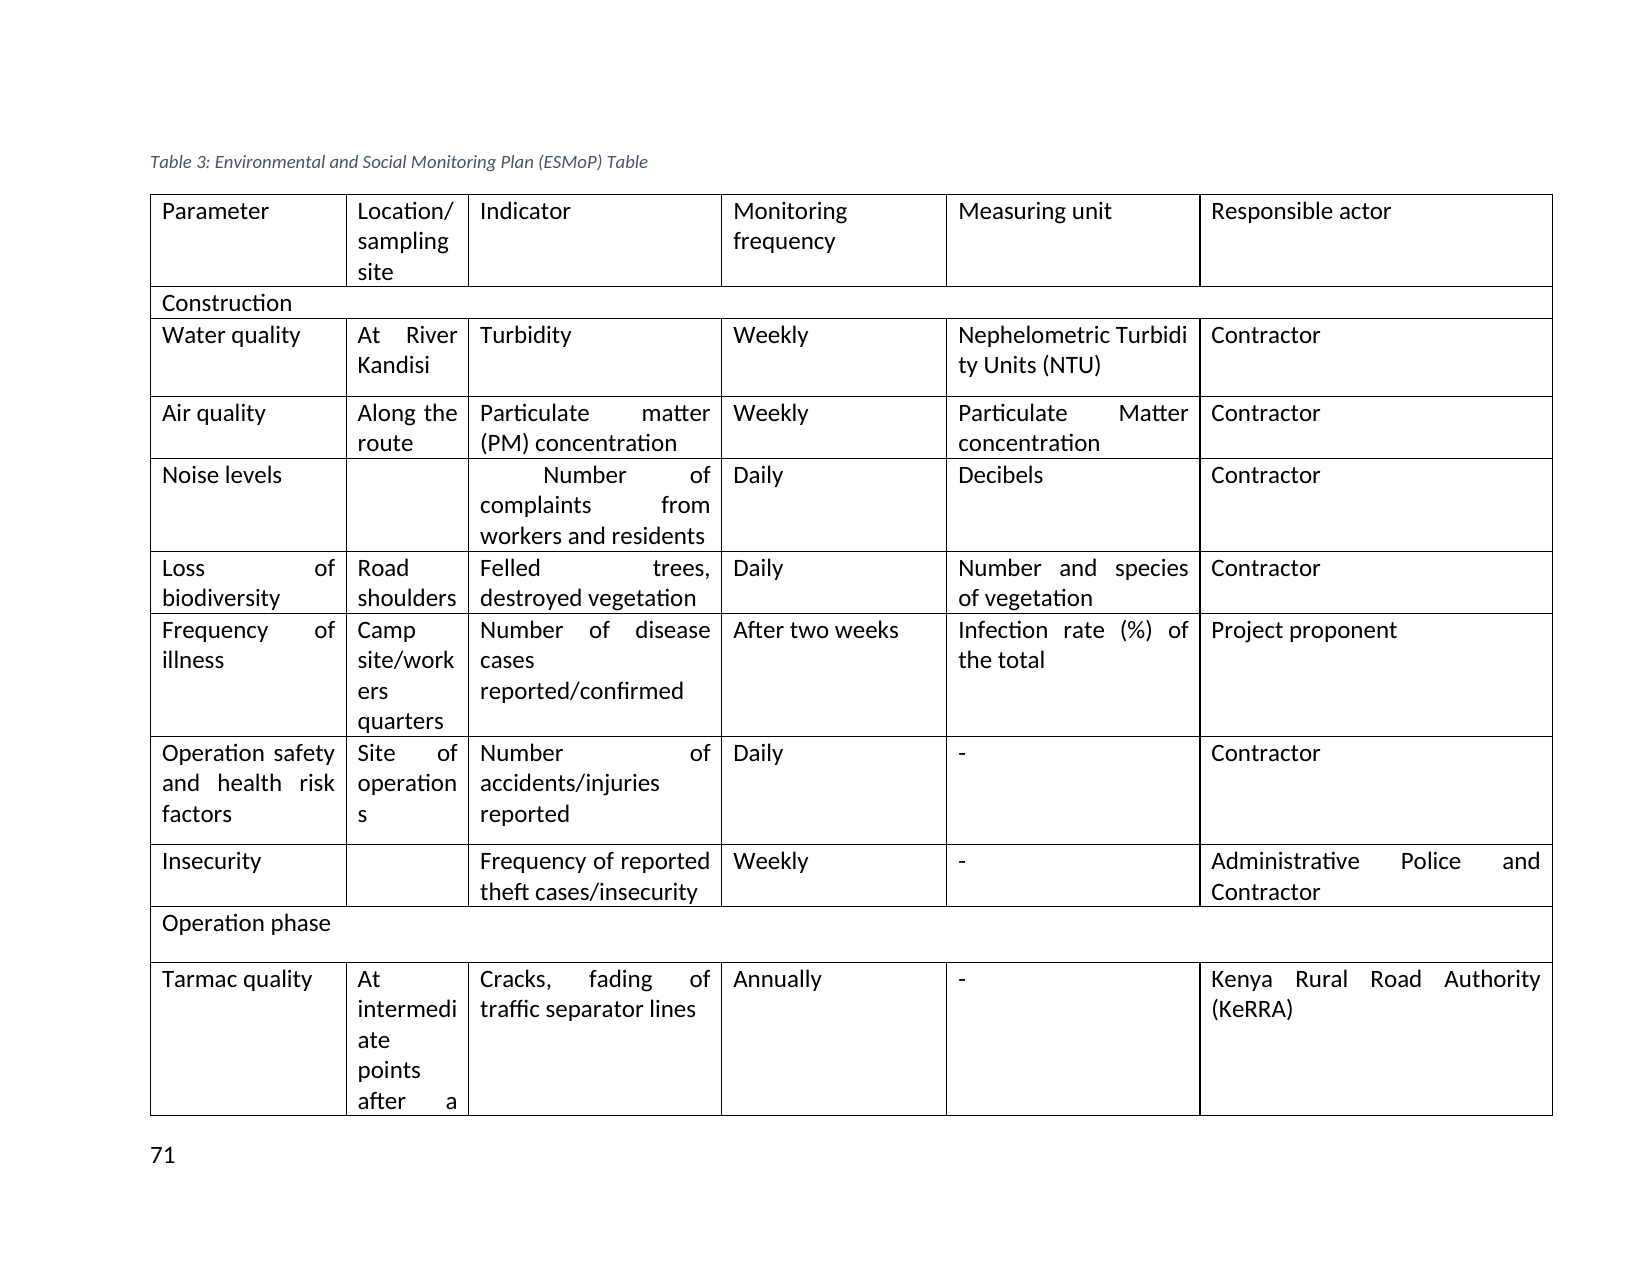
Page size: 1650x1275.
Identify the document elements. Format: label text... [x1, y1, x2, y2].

table_cell Particulate Matter concentration [947, 397, 1199, 458]
table_cell Daily [722, 737, 946, 844]
table_cell Turbidity [469, 319, 721, 396]
table_header Measuring unit [947, 195, 1199, 286]
table_cell Contractor [1201, 552, 1552, 613]
table_cell At River Kandisi [347, 319, 468, 396]
table_cell Decibels [947, 459, 1199, 551]
table_cell Air quality [151, 397, 346, 458]
table_cell Frequency of reported theft cases/insecurity [469, 845, 721, 906]
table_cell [469, 963, 721, 1115]
table_cell Noise levels [151, 459, 346, 551]
text Table 3: Environmental and Social Monitoring Plan (ESMoP) Table [150, 150, 1500, 173]
table_cell Number of complaints from workers and residents [469, 459, 721, 551]
table_header Indicator [469, 195, 721, 286]
table_cell Operation safety and health risk factors [151, 737, 346, 844]
table_cell Along the route [347, 397, 468, 458]
table_cell Construction [151, 287, 1552, 318]
table_cell Number and species of vegetation [947, 552, 1199, 613]
table_cell Nephelometric Turbidity Units (NTU) [947, 319, 1199, 396]
table_cell Camp site/workers quarters [347, 614, 468, 736]
table_cell Weekly [722, 397, 946, 458]
table_cell Insecurity [151, 845, 346, 906]
table_cell [347, 845, 468, 906]
table_cell Weekly [722, 845, 946, 906]
table_cell Number of accidents/injuries reported [469, 737, 721, 844]
table_cell Felled trees, destroyed vegetation [469, 552, 721, 613]
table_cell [347, 963, 468, 1115]
table_cell Tarmac quality [151, 963, 346, 1115]
table_cell Project proponent [1201, 614, 1552, 736]
table_cell Road shoulders [347, 552, 468, 613]
table_cell Operation phase [151, 907, 1552, 962]
table_cell After two weeks [722, 614, 946, 736]
table_header Location/sampling site [347, 195, 468, 286]
table_header Responsible actor [1201, 195, 1552, 286]
table_header Monitoring frequency [722, 195, 946, 286]
table_cell Annually [722, 963, 946, 1115]
table_cell Daily [722, 459, 946, 551]
table_cell Kenya Rural Road Authority (KeRRA) [1201, 963, 1552, 1115]
table_cell - [947, 737, 1199, 844]
table_cell - [947, 963, 1199, 1115]
table_cell Contractor [1201, 459, 1552, 551]
table_cell Loss of biodiversity [151, 552, 346, 613]
table_cell Water quality [151, 319, 346, 396]
table_cell Contractor [1201, 737, 1552, 844]
table_cell [347, 459, 468, 551]
table_cell Number of disease cases reported/confirmed [469, 614, 721, 736]
table_cell Weekly [722, 319, 946, 396]
table_cell Site of operations [347, 737, 468, 844]
table_cell Daily [722, 552, 946, 613]
table_cell Administrative Police and Contractor [1201, 845, 1552, 906]
table_cell Contractor [1201, 397, 1552, 458]
table_cell Particulate matter (PM) concentration [469, 397, 721, 458]
table_cell Frequency of illness [151, 614, 346, 736]
table_cell Infection rate (%) of the total [947, 614, 1199, 736]
table_cell Contractor [1201, 319, 1552, 396]
table_cell - [947, 845, 1199, 906]
table_header Parameter [151, 195, 346, 286]
